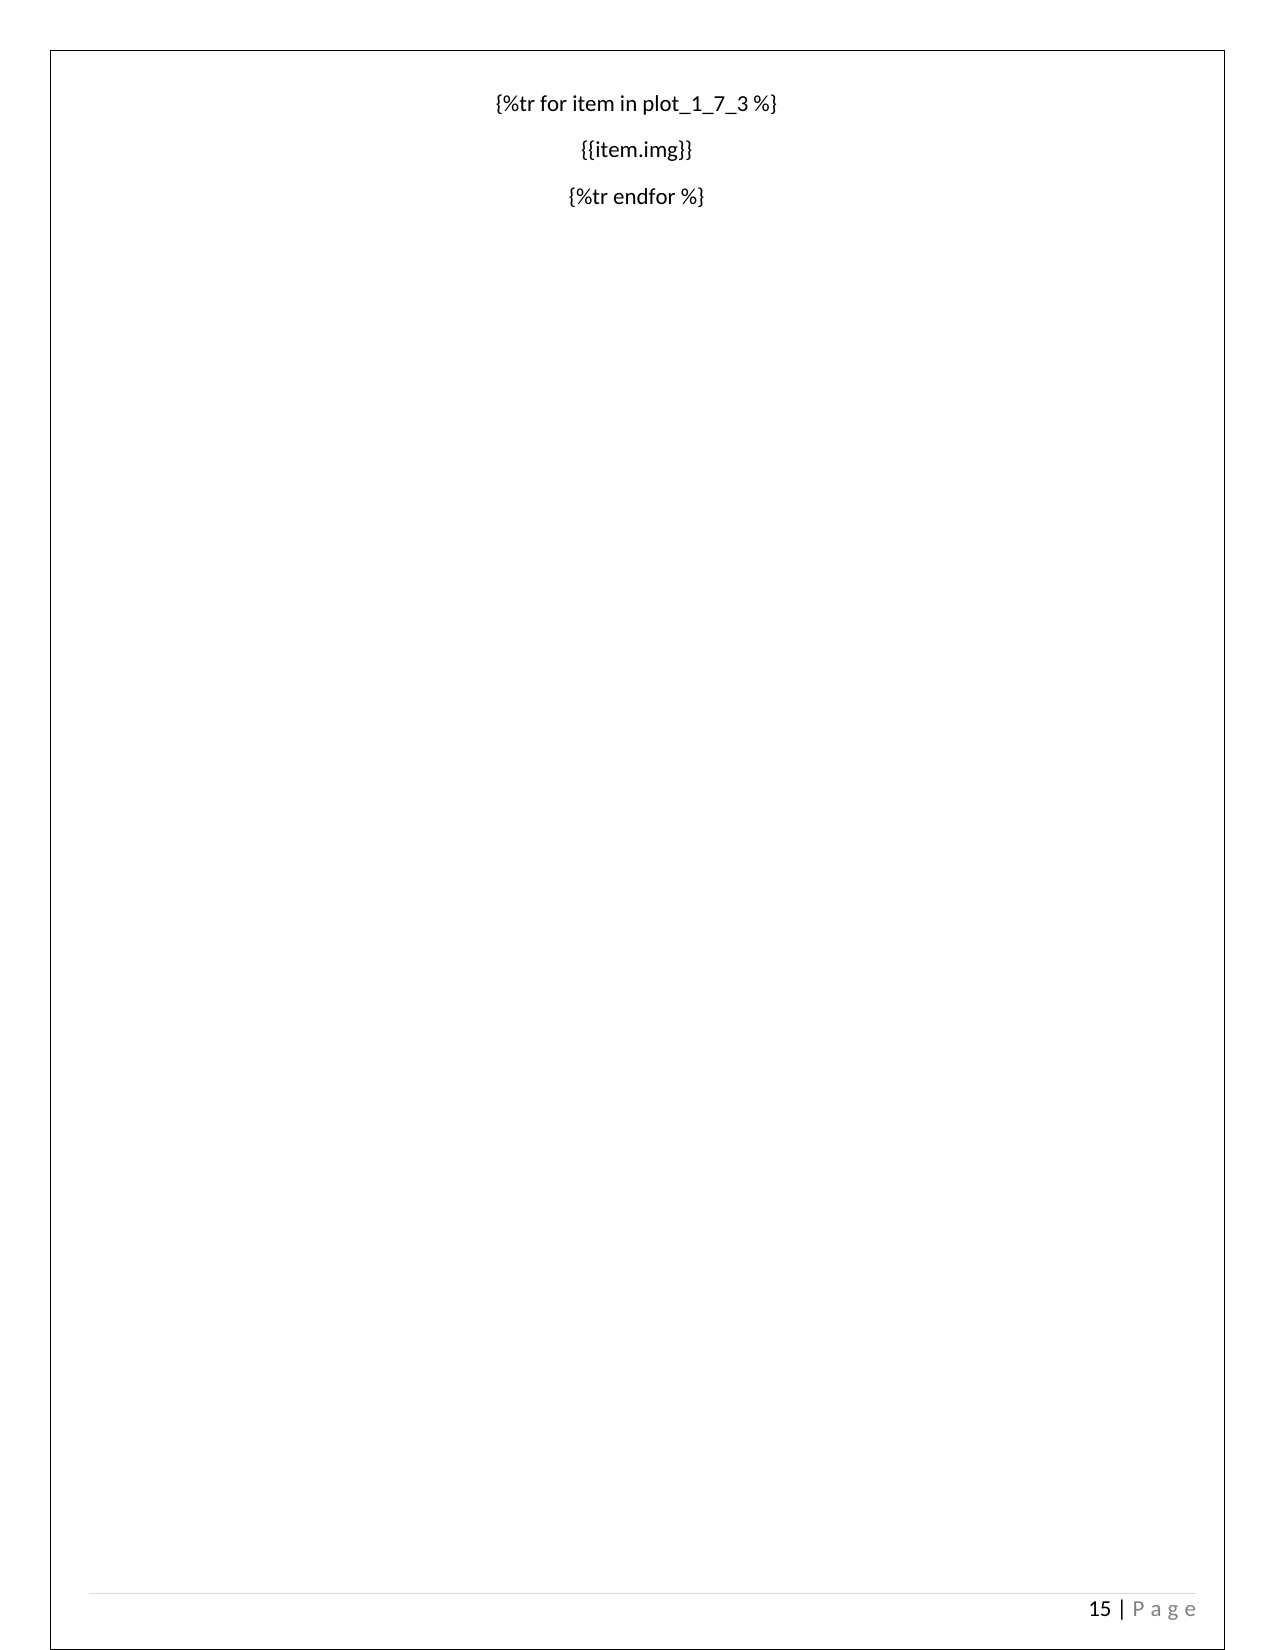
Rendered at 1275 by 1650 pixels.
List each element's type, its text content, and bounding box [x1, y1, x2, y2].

table_cell {%tr endfor %} [51, 182, 1222, 229]
table_cell {{item.img}} [51, 135, 1222, 182]
table_header {%tr for item in plot_1_7_3 %} [51, 89, 1222, 135]
